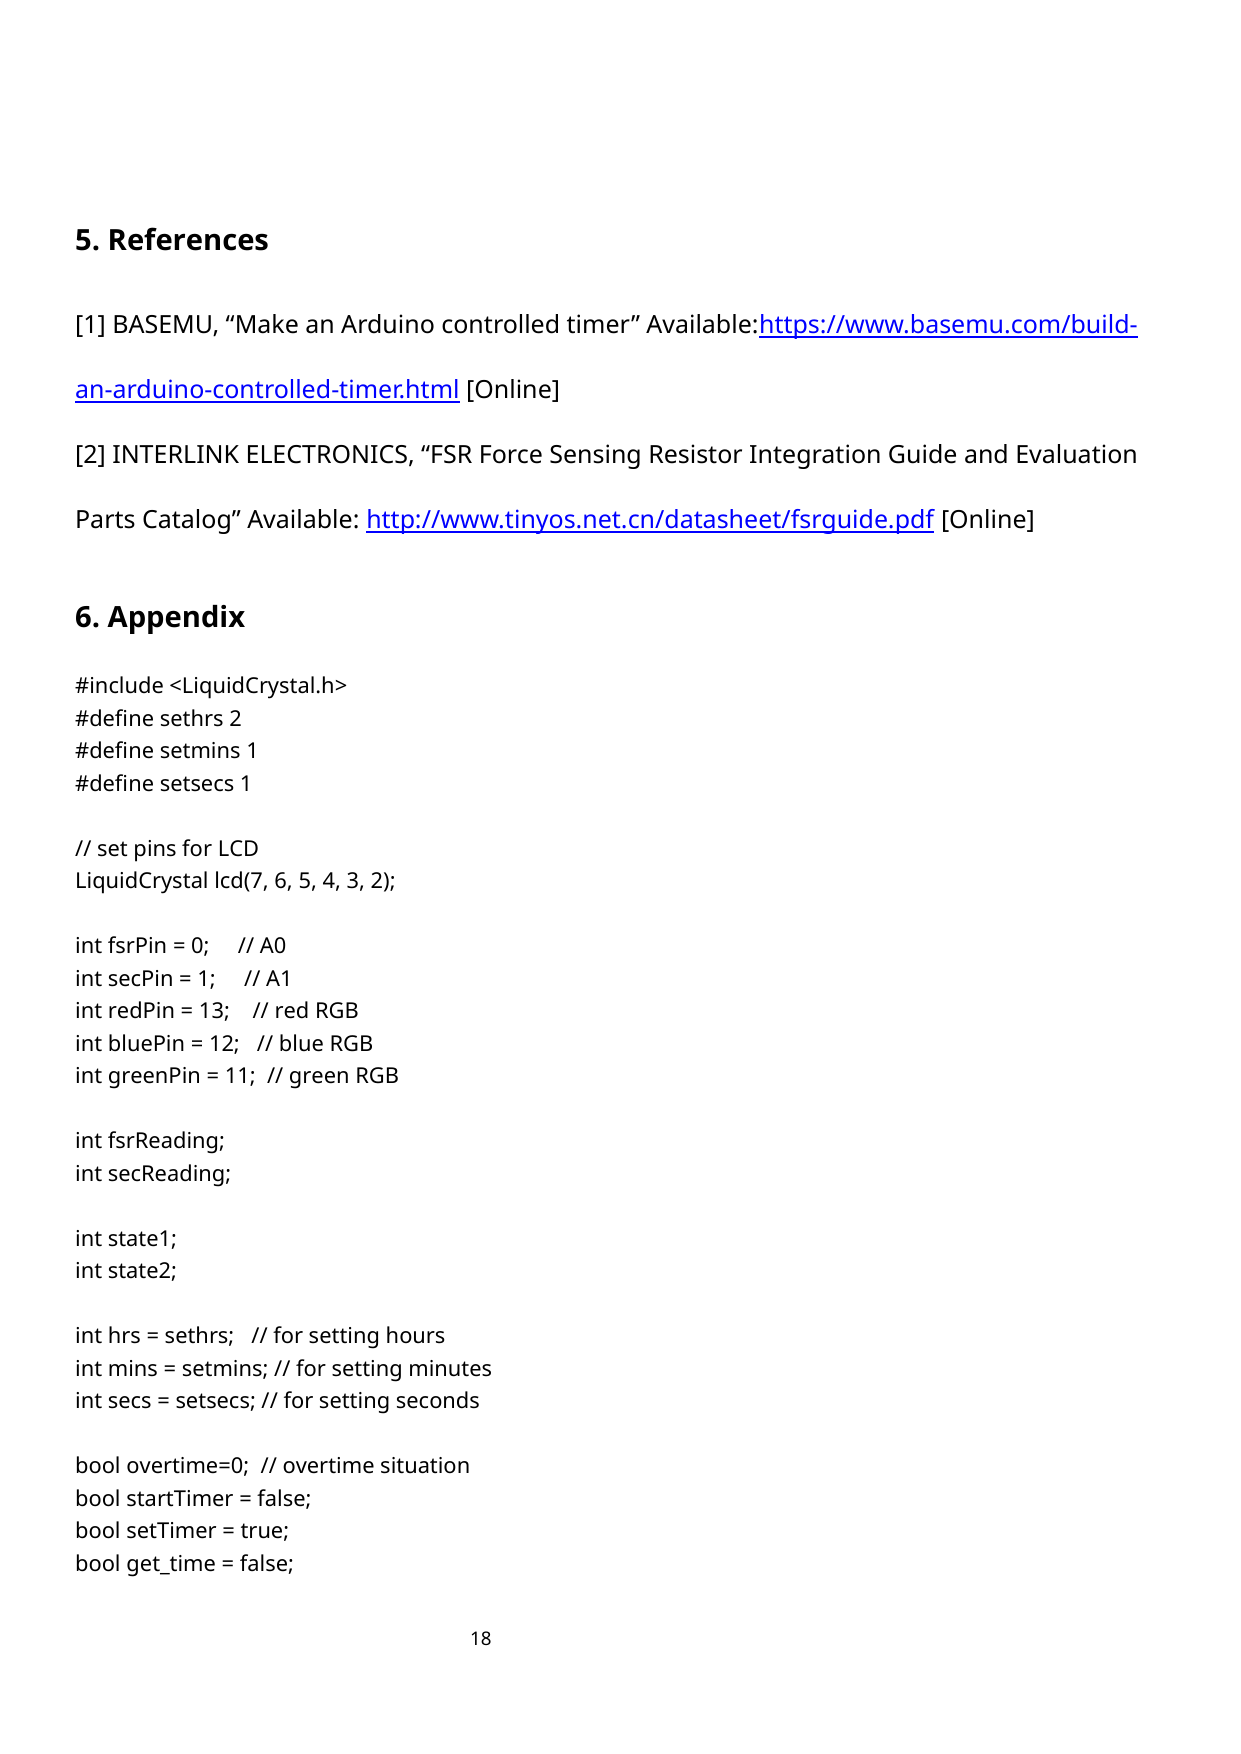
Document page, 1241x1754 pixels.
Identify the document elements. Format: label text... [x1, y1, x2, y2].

text bool get_time = false; [75, 1546, 1165, 1579]
text int greenPin = 11; // green RGB [75, 1059, 1165, 1091]
text int hrs = sethrs; // for setting hours [75, 1319, 1165, 1351]
text #include <LiquidCrystal.h> [75, 669, 1165, 701]
text 5. References [75, 207, 1165, 272]
text int fsrPin = 0; // A0 [75, 929, 1165, 961]
text int fsrReading; [75, 1124, 1165, 1156]
text [1] BASEMU, “Make an Arduino controlled timer” Available:https://www.basemu.com/build-an-arduino-controlled-timer.html [Online] [75, 292, 1165, 422]
text int bluePin = 12; // blue RGB [75, 1026, 1165, 1059]
text bool startTimer = false; [75, 1481, 1165, 1514]
text [2] INTERLINK ELECTRONICS, “FSR Force Sensing Resistor Integration Guide and Evaluation Parts Catalog” Available: http://www.tinyos.net.cn/datasheet/fsrguide.pdf [Online] [75, 422, 1165, 552]
text int secReading; [75, 1156, 1165, 1189]
text 6. Appendix [75, 584, 1165, 649]
text bool overtime=0; // overtime situation [75, 1449, 1165, 1481]
text bool setTimer = true; [75, 1514, 1165, 1546]
text int secs = setsecs; // for setting seconds [75, 1384, 1165, 1416]
text int secPin = 1; // A1 [75, 961, 1165, 994]
text int state2; [75, 1254, 1165, 1286]
text int redPin = 13; // red RGB [75, 994, 1165, 1026]
text // set pins for LCD [75, 831, 1165, 864]
text int mins = setmins; // for setting minutes [75, 1351, 1165, 1384]
text #define setsecs 1 [75, 766, 1165, 799]
text LiquidCrystal lcd(7, 6, 5, 4, 3, 2); [75, 864, 1165, 896]
text int state1; [75, 1221, 1165, 1254]
text #define setmins 1 [75, 734, 1165, 766]
text #define sethrs 2 [75, 701, 1165, 734]
